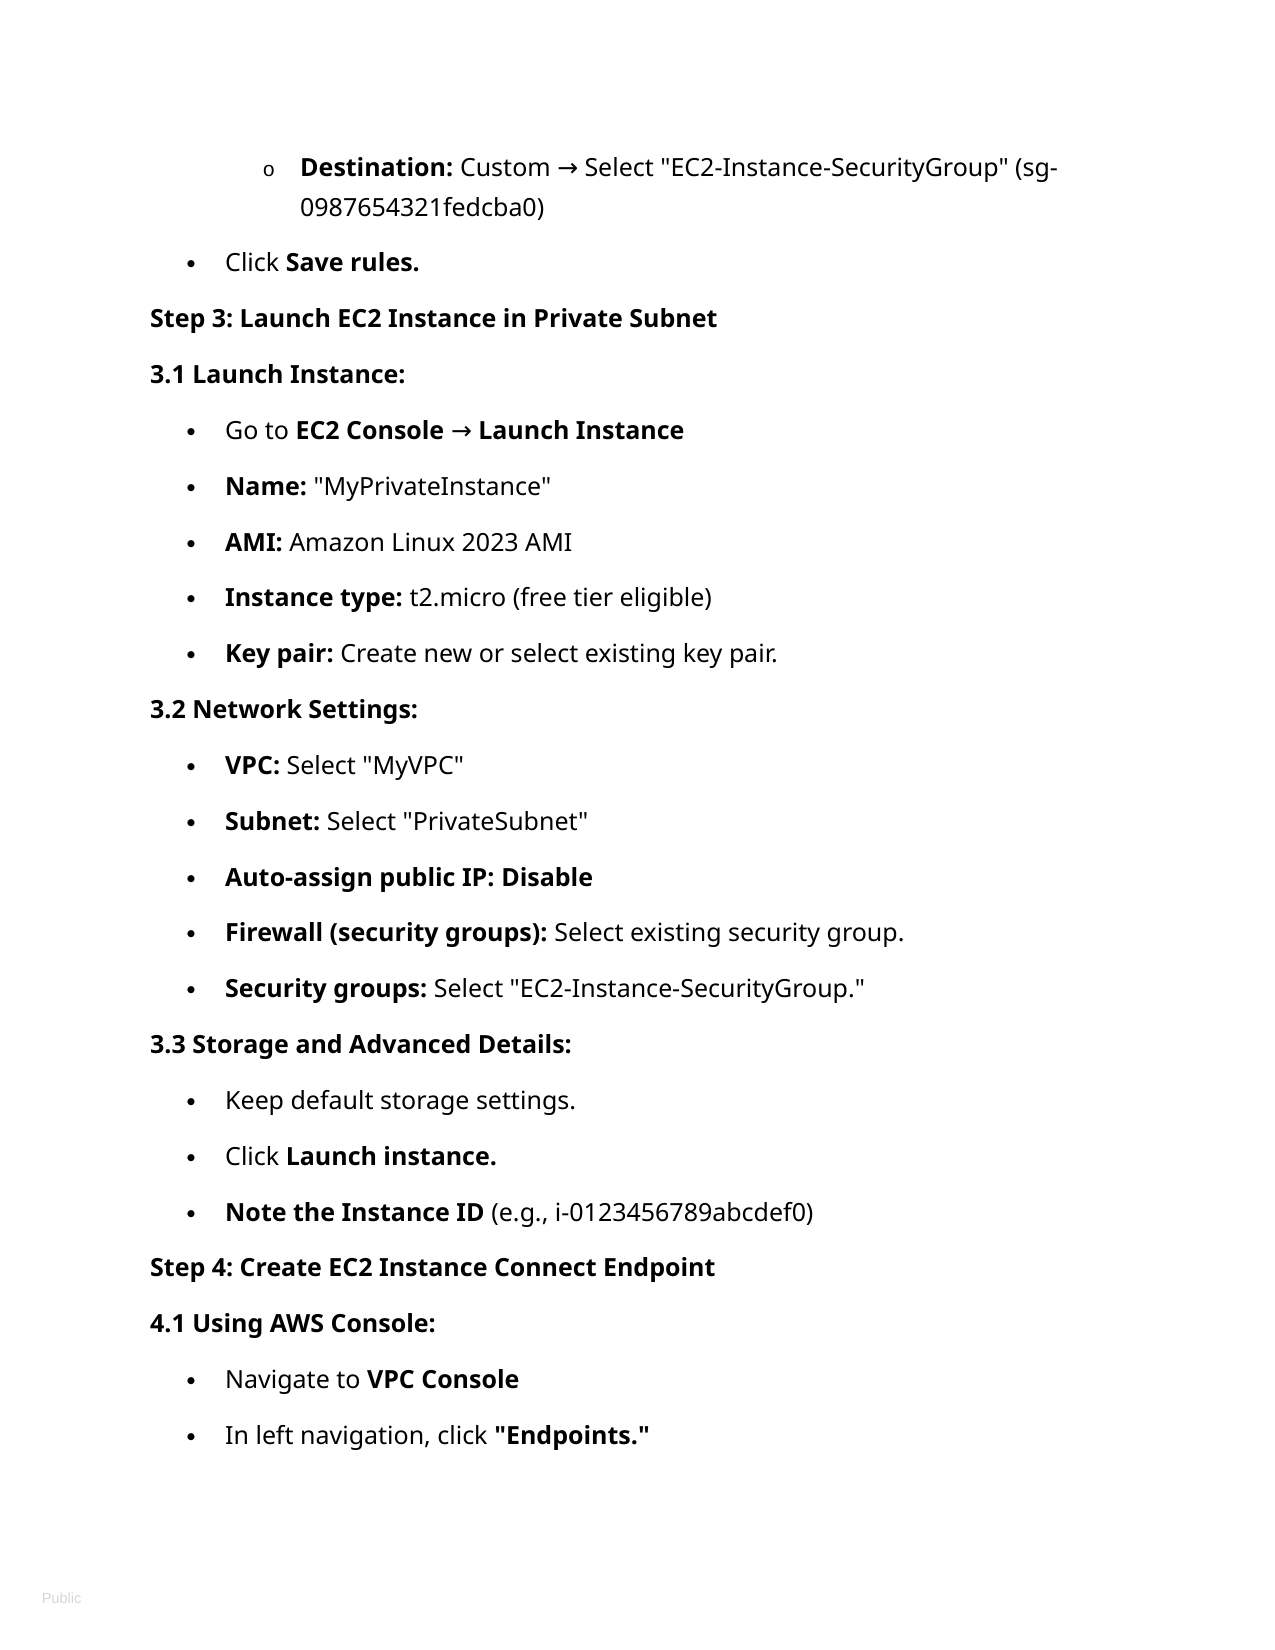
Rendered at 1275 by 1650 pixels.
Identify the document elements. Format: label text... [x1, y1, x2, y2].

list Navigate to VPC Console [187, 1362, 1125, 1396]
list AMI: Amazon Linux 2023 AMI [187, 524, 1125, 558]
list VPC: Select "MyVPC" [187, 747, 1125, 782]
text Step 4: Create EC2 Instance Connect Endpoint [150, 1250, 1125, 1284]
list Keep default storage settings. [187, 1082, 1125, 1117]
list Click Save rules. [187, 245, 1125, 279]
list In left navigation, click "Endpoints." [187, 1417, 1125, 1452]
list Instance type: t2.micro (free tier eligible) [187, 580, 1125, 614]
list Go to EC2 Console → Launch Instance [187, 412, 1125, 447]
list Firewall (security groups): Select existing security group. [187, 915, 1125, 949]
list Note the Instance ID (e.g., i-0123456789abcdef0) [187, 1194, 1125, 1228]
list Key pair: Create new or select existing key pair. [187, 636, 1125, 670]
list Security groups: Select "EC2-Instance-SecurityGroup." [187, 971, 1125, 1005]
text 3.1 Launch Instance: [150, 357, 1125, 391]
text Step 3: Launch EC2 Instance in Private Subnet [150, 301, 1125, 335]
list Subnet: Select "PrivateSubnet" [187, 803, 1125, 837]
list Auto-assign public IP: Disable [187, 859, 1125, 893]
list Destination: Custom → Select "EC2-Instance-SecurityGroup" (sg-0987654321fedcba0) [262, 150, 1125, 223]
text 4.1 Using AWS Console: [150, 1306, 1125, 1340]
list Click Launch instance. [187, 1138, 1125, 1172]
text 3.3 Storage and Advanced Details: [150, 1027, 1125, 1061]
text 3.2 Network Settings: [150, 692, 1125, 726]
list Name: "MyPrivateInstance" [187, 468, 1125, 502]
